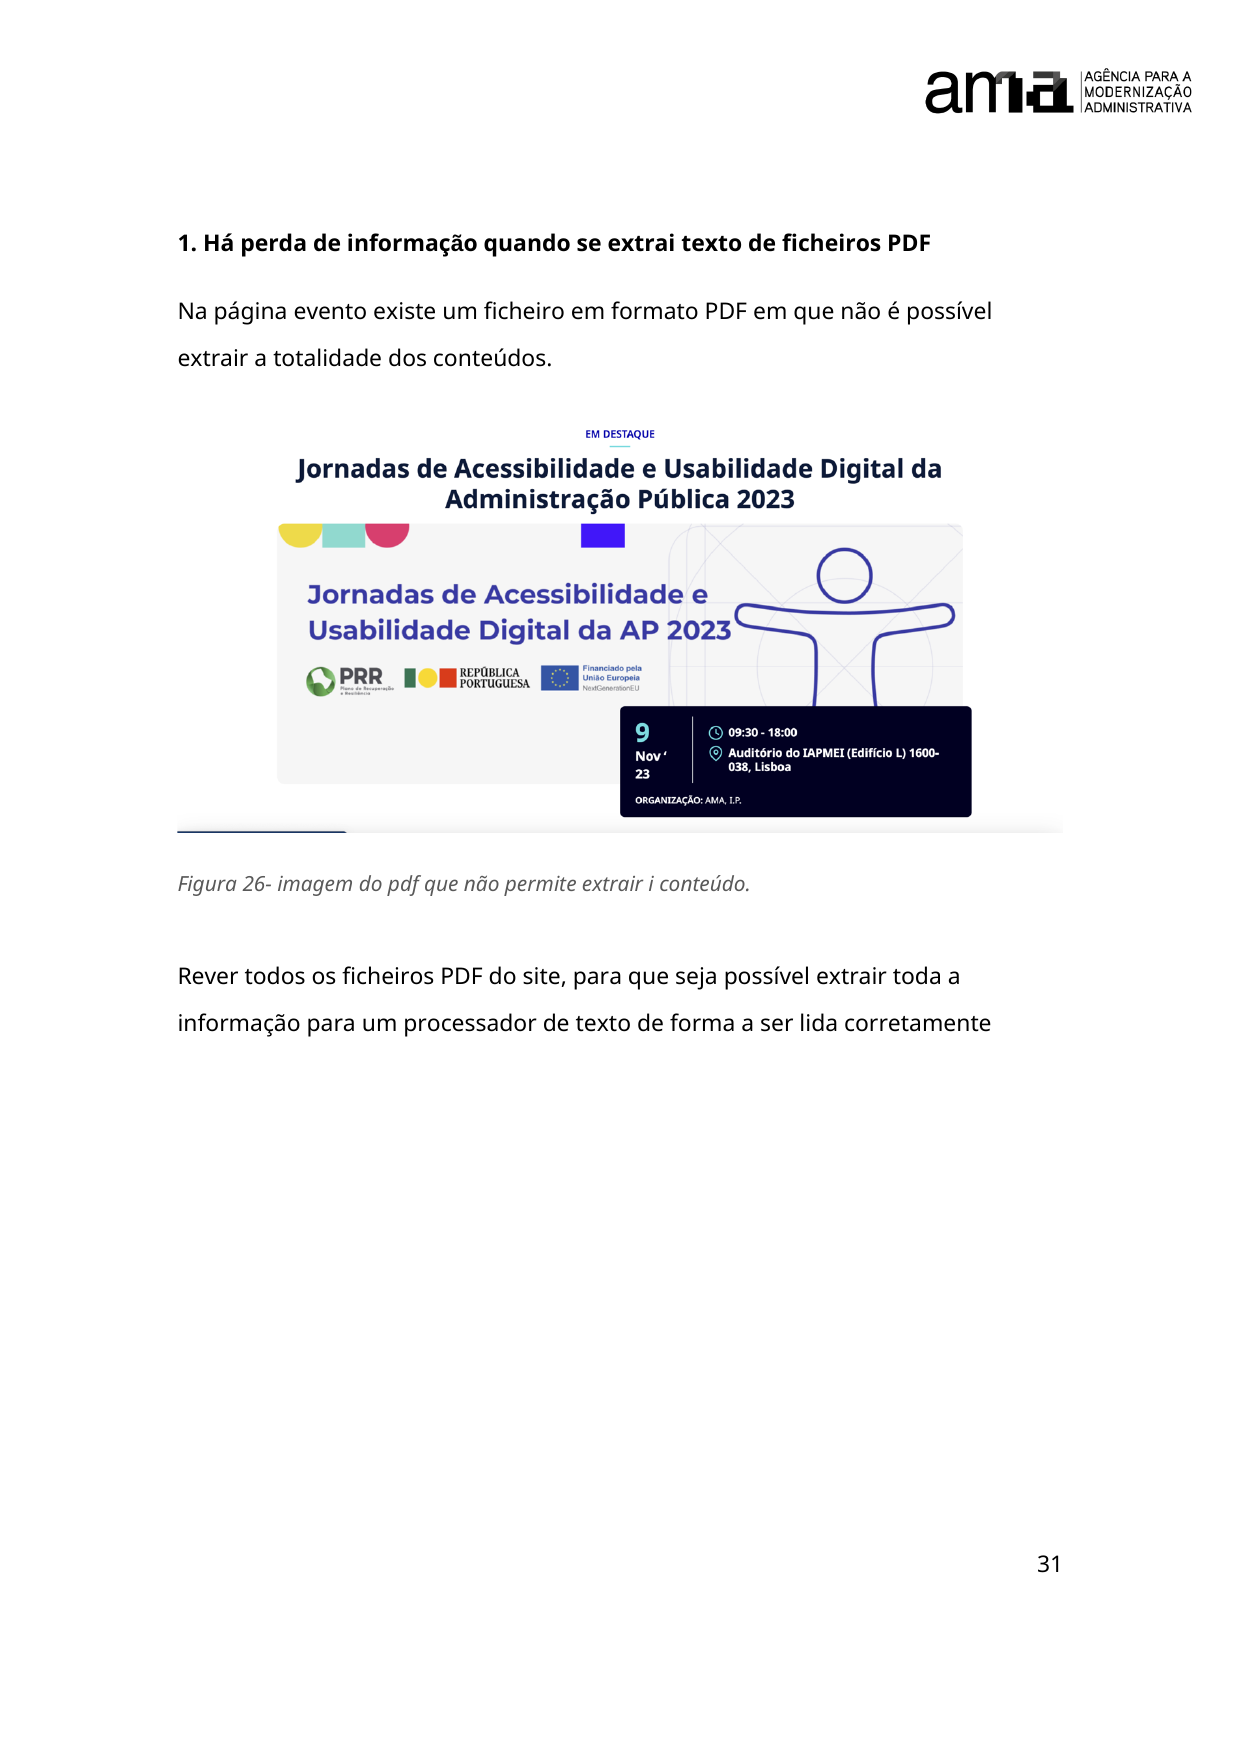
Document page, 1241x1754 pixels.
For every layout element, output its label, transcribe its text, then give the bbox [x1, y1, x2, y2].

picture [177, 409, 1063, 833]
text Figura 26- imagem do pdf que não permite extrair i conteúdo. [177, 869, 1063, 897]
picture [917, 57, 1201, 127]
text 1. Há perda de informação quando se extrai texto de ficheiros PDF [177, 227, 1063, 258]
text Na página evento existe um ficheiro em formato PDF em que não é possível extrair a totalidade dos conteúdos. [177, 295, 1063, 373]
text Rever todos os ficheiros PDF do site, para que seja possível extrair toda a informação para um processador de texto de forma a ser lida corretamente [177, 959, 1063, 1038]
